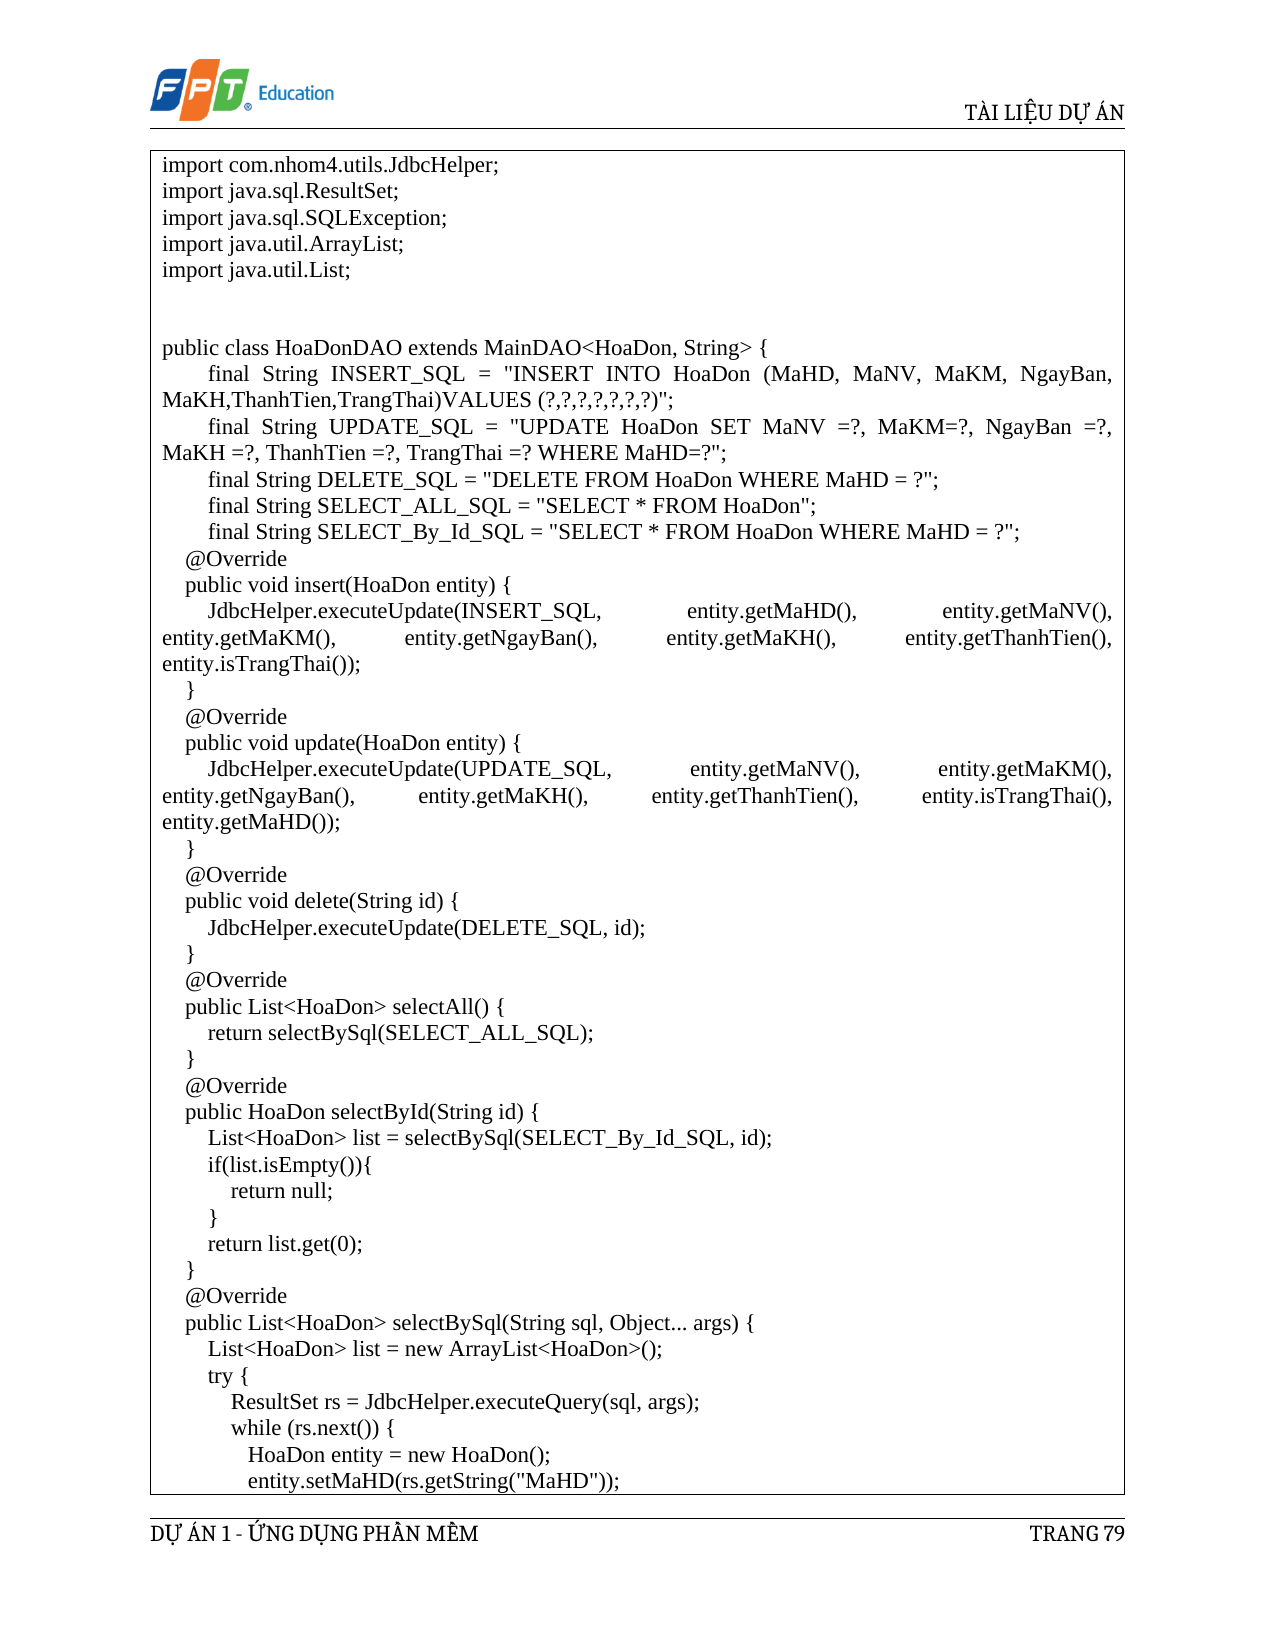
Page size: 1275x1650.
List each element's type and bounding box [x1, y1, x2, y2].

table_header [151, 151, 1124, 1493]
picture [150, 59, 336, 121]
